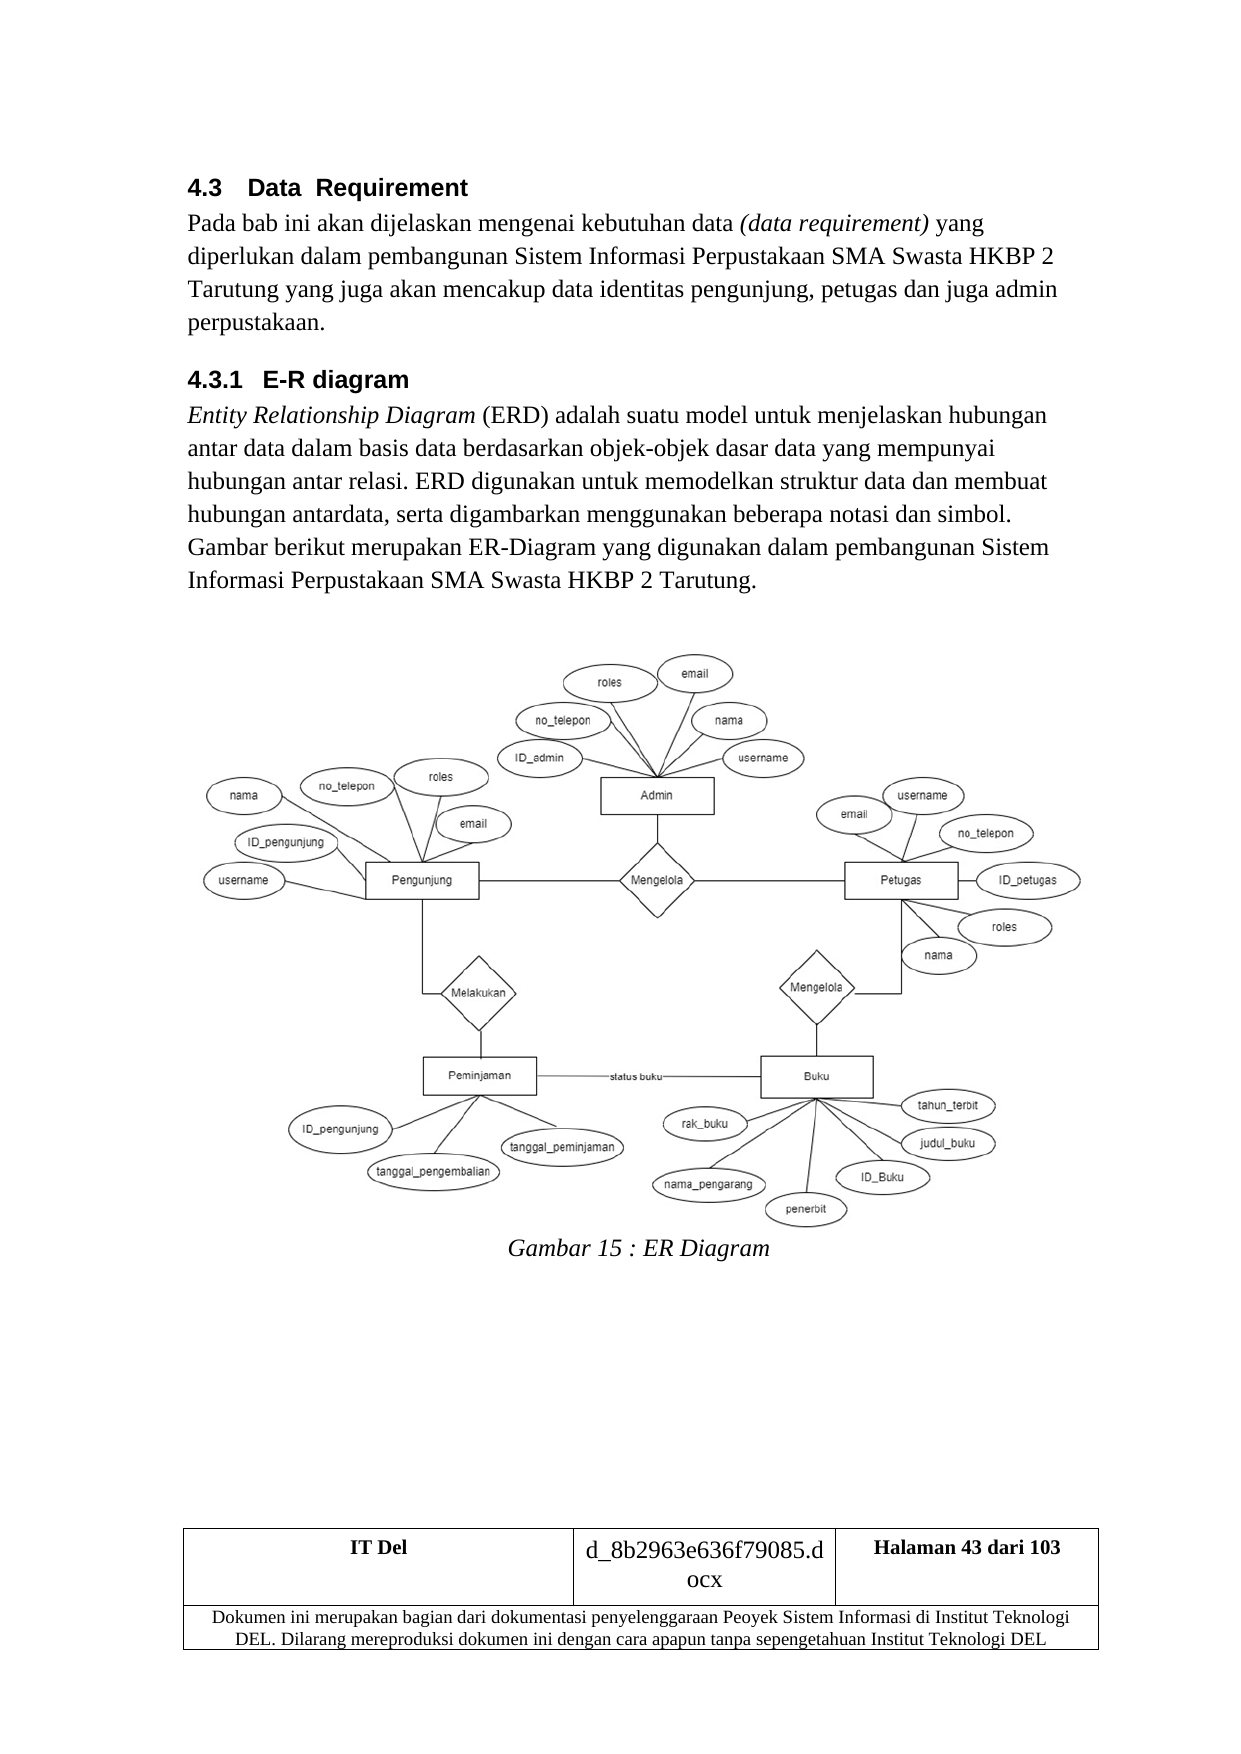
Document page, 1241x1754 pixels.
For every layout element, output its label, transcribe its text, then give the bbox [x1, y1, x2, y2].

picture [187, 626, 1093, 1234]
subtitle E-R diagram [187, 365, 1092, 393]
text Pada bab ini akan dijelaskan mengenai kebutuhan data (data requirement) yang diperlukan dalam pembangunan Sistem Informasi Perpustakaan SMA Swasta HKBP 2 Tarutung yang juga akan mencakup data identitas pengunjung, petugas dan juga admin perpustakaan. [187, 208, 1092, 336]
subtitle Data Requirement [187, 173, 1092, 201]
text Gambar 15 : ER Diagram [187, 1234, 1092, 1262]
text Entity Relationship Diagram (ERD) adalah suatu model untuk menjelaskan hubungan antar data dalam basis data berdasarkan objek-objek dasar data yang mempunyai hubungan antar relasi. ERD digunakan untuk memodelkan struktur data dan membuat hubungan antardata, serta digambarkan menggunakan beberapa notasi dan simbol. Gambar berikut merupakan ER-Diagram yang digunakan dalam pembangunan Sistem Informasi Perpustakaan SMA Swasta HKBP 2 Tarutung. [187, 400, 1092, 594]
